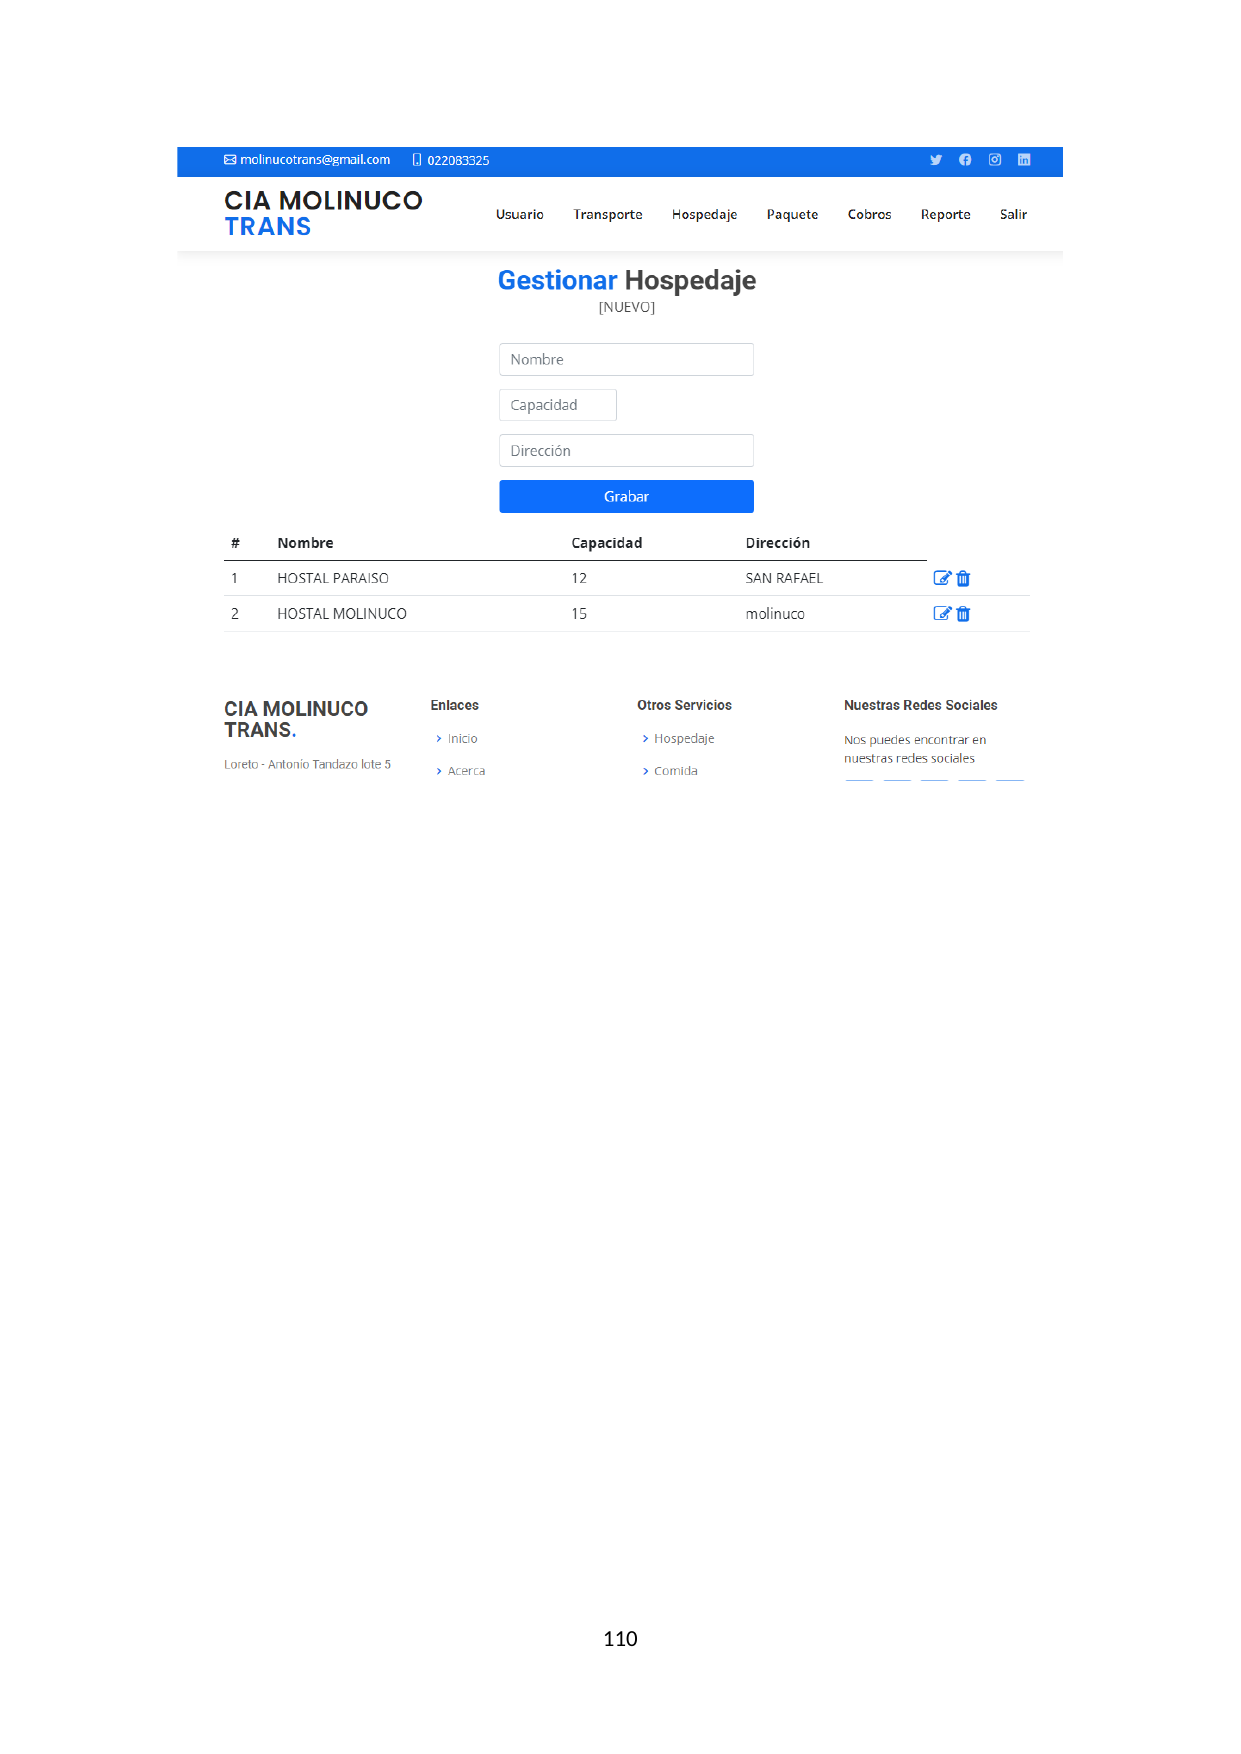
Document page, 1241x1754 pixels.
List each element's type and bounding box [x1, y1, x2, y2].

picture [177, 147, 1063, 781]
